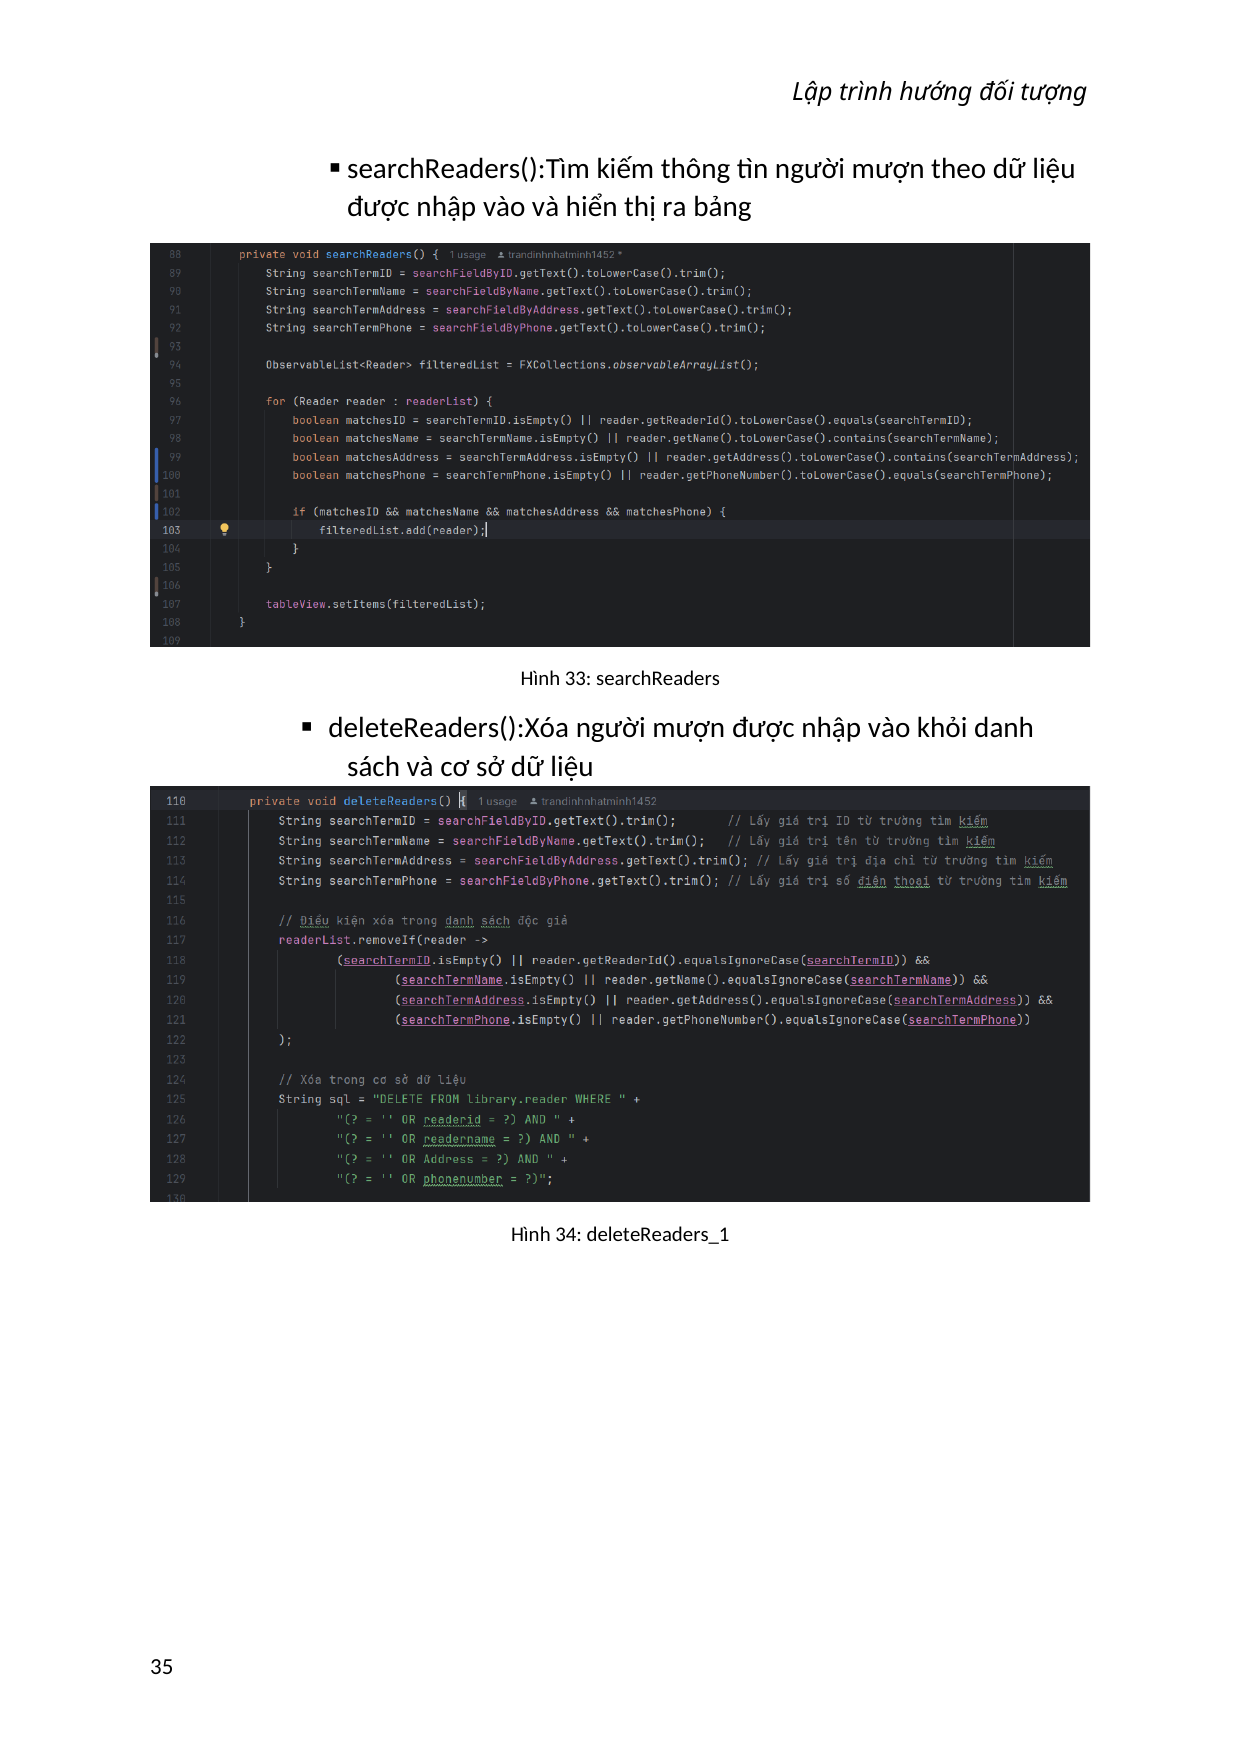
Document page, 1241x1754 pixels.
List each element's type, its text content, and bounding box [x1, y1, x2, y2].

text Hình 33: searchReaders [150, 665, 1090, 691]
list searchReaders():Tìm kiếm thông tìn người mượn theo dữ liệu được nhập vào và hiển thị ra bảng [328, 150, 1090, 224]
picture [150, 243, 1091, 647]
picture [150, 786, 1091, 1202]
list deleteReaders():Xóa người mượn được nhập vào khỏi danh sách và cơ sở dữ liệu [300, 709, 1090, 783]
text Hình 34: deleteReaders_1 [150, 1221, 1090, 1246]
